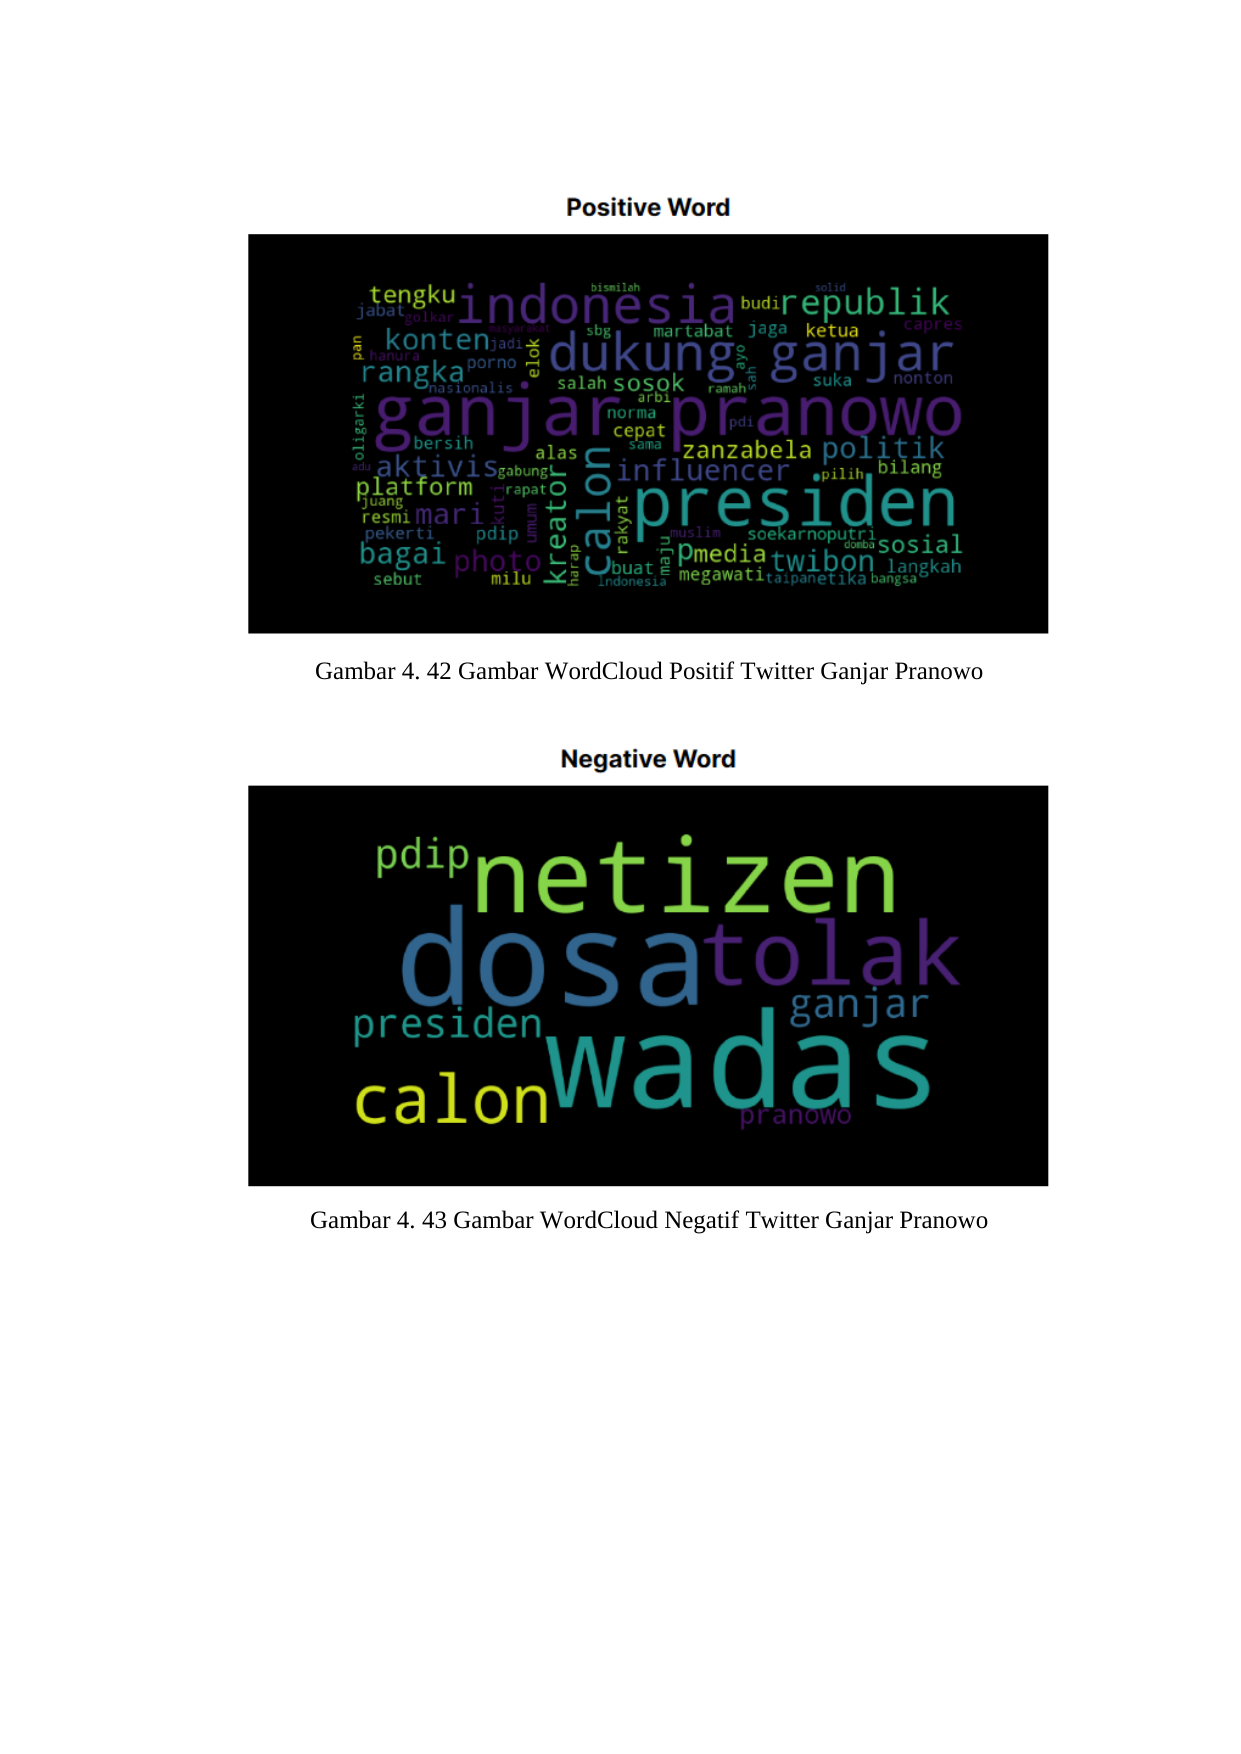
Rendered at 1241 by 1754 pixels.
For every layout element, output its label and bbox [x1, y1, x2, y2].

picture [235, 731, 1063, 1196]
picture [235, 177, 1063, 647]
